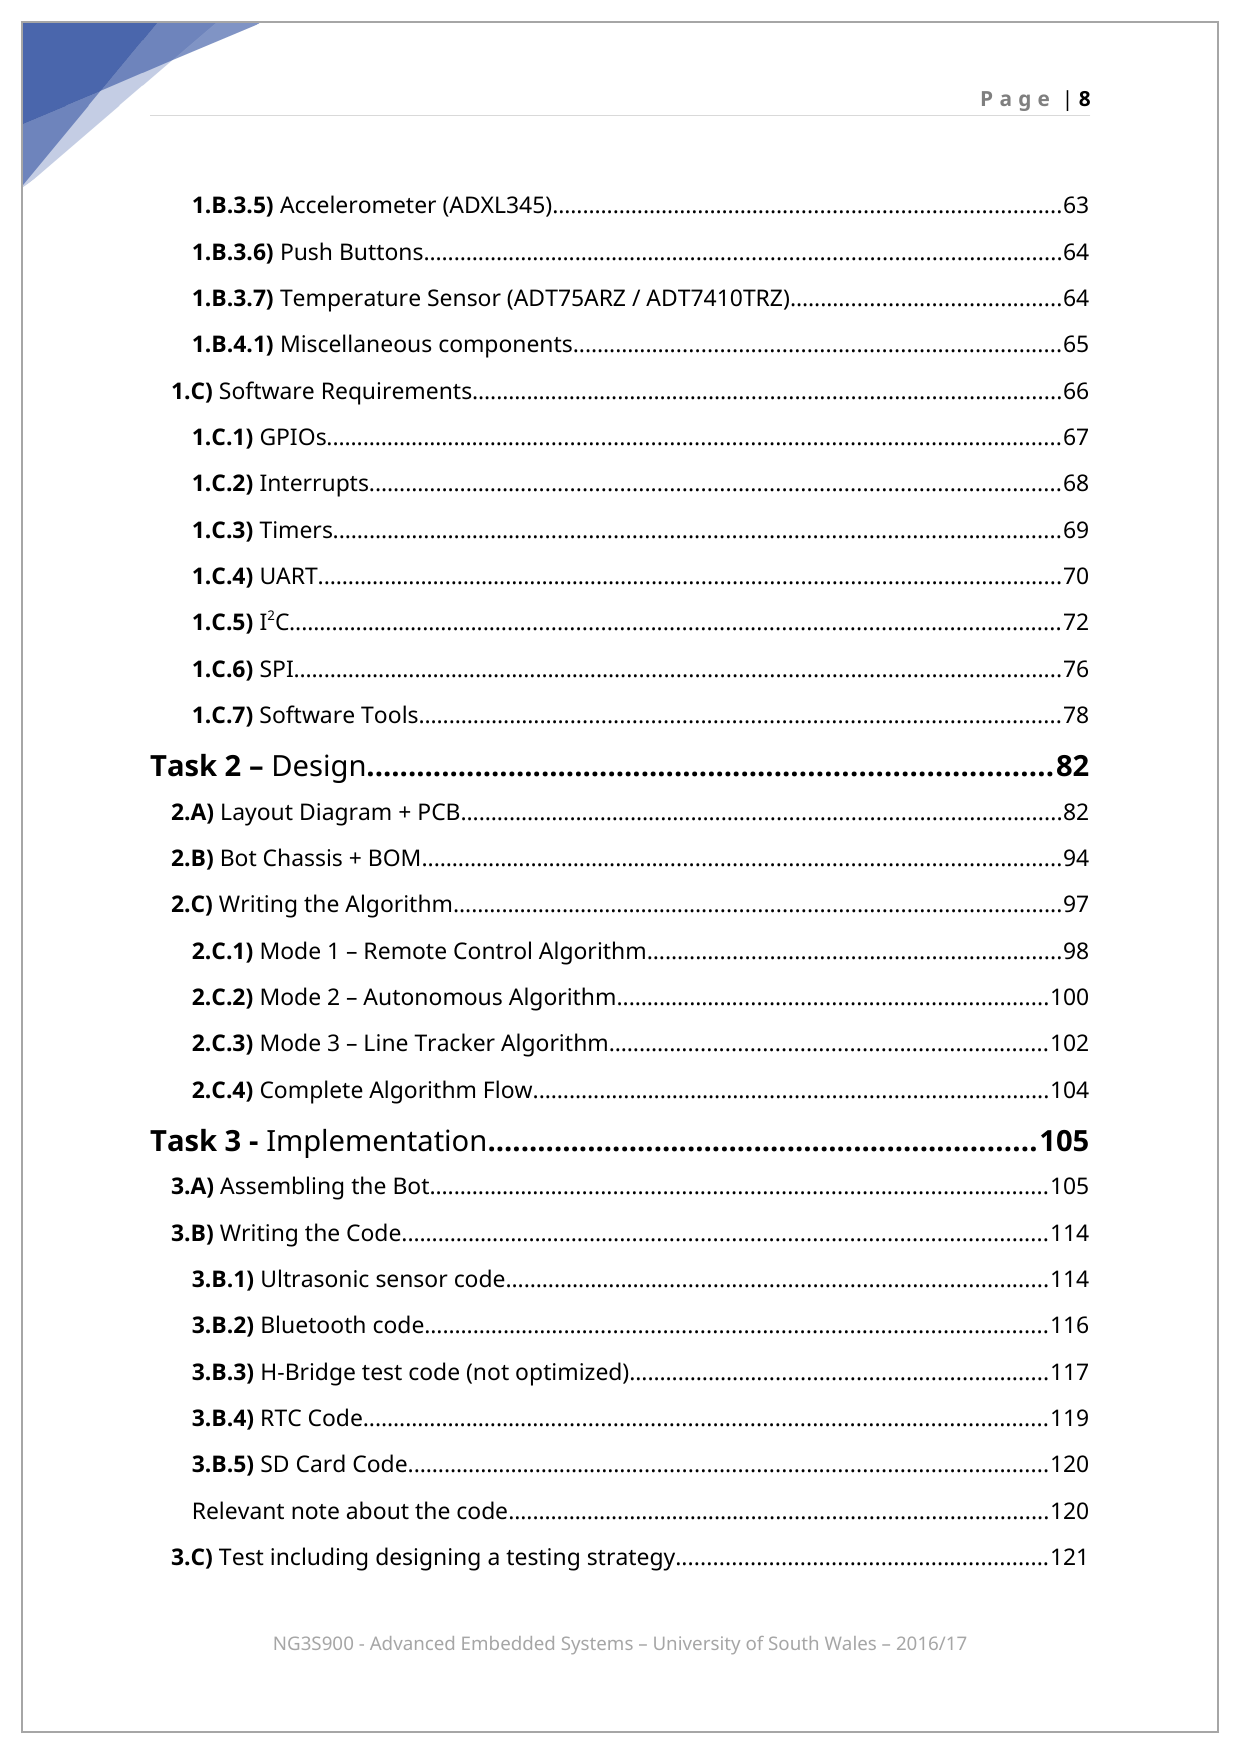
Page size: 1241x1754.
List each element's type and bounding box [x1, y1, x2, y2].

picture [23, 23, 264, 190]
